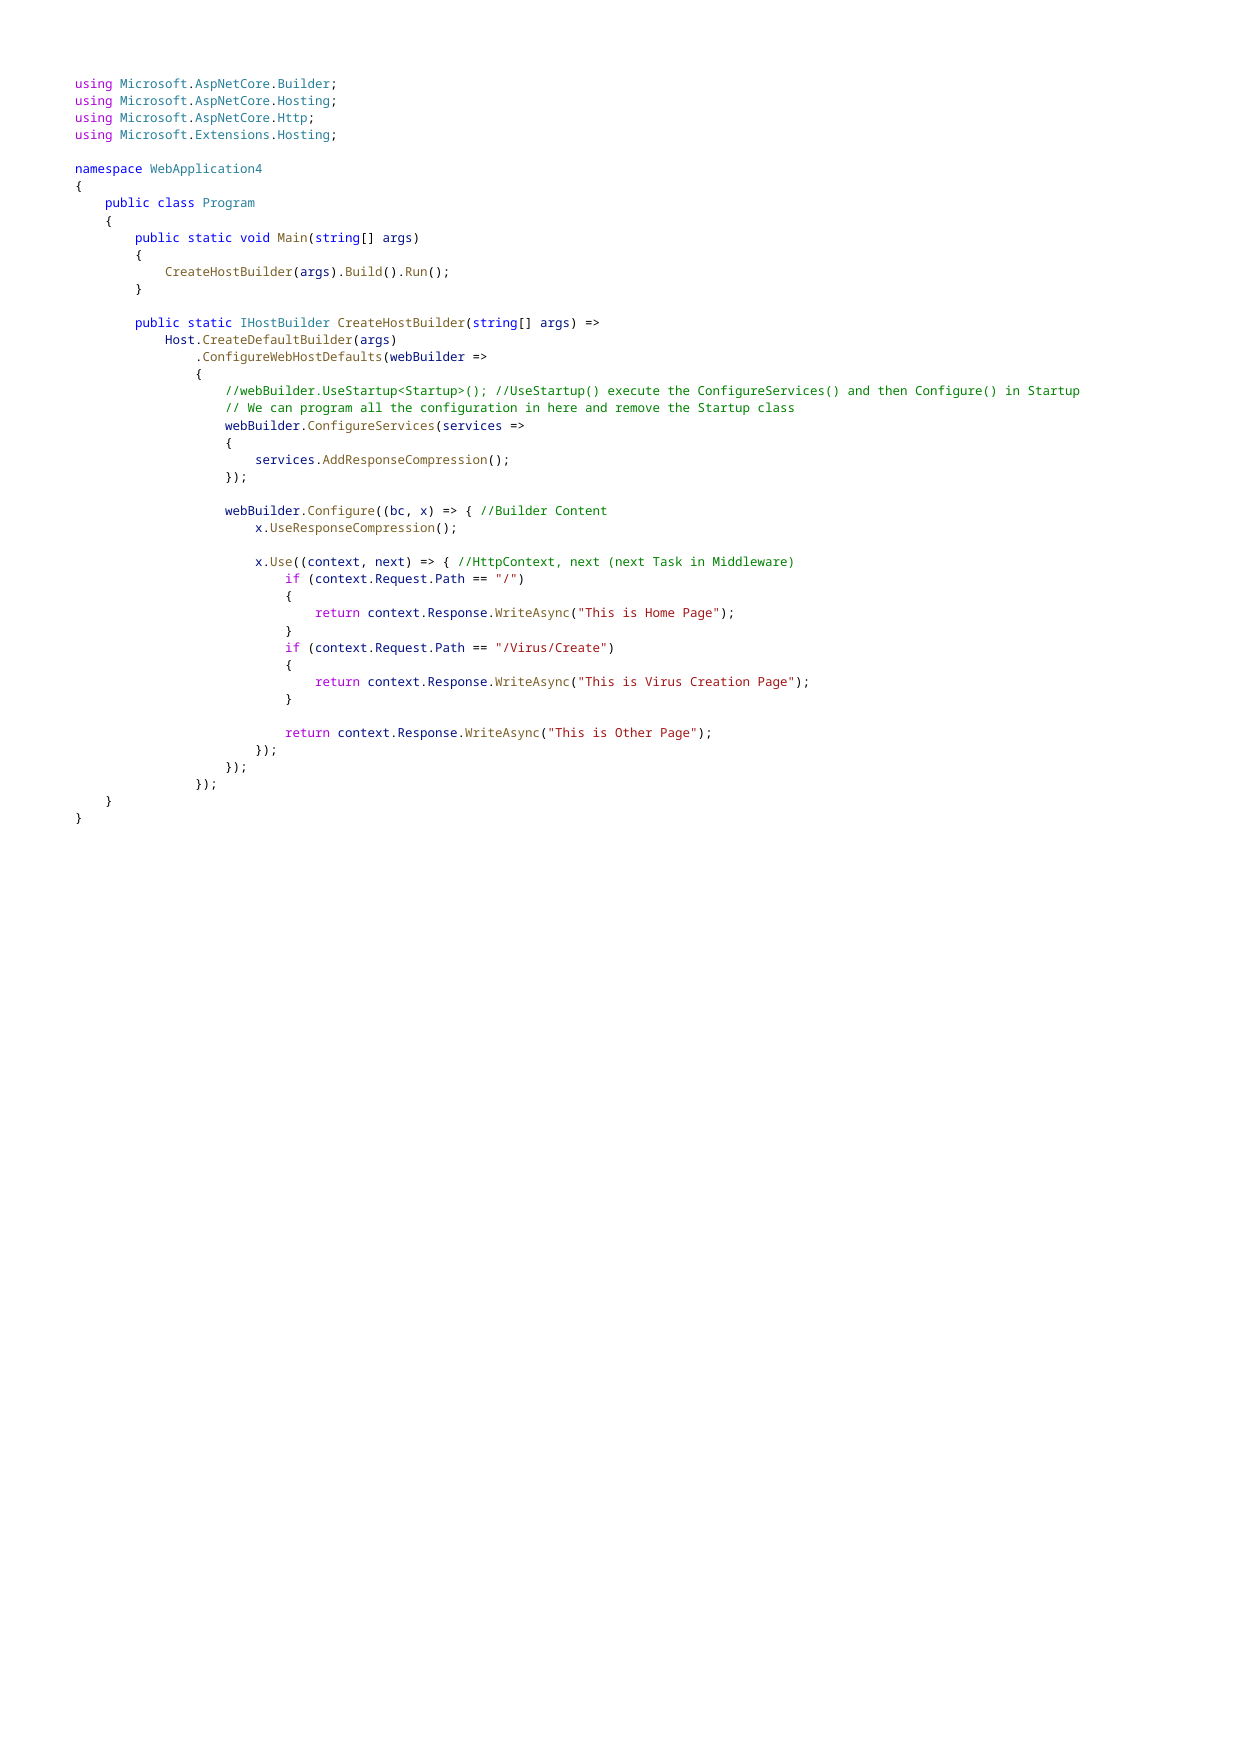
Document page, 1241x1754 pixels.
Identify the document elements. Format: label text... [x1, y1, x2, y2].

text using Microsoft.AspNetCore.Hosting; [75, 92, 1165, 109]
text if (context.Request.Path == "/") [75, 570, 1165, 587]
text //webBuilder.UseStartup<Startup>(); //UseStartup() execute the ConfigureServices() and then Configure() in Startup [75, 382, 1165, 399]
text x.Use((context, next) => { //HttpContext, next (next Task in Middleware) [75, 553, 1165, 570]
text Host.CreateDefaultBuilder(args) [75, 331, 1165, 348]
text } [75, 622, 1165, 639]
text return context.Response.WriteAsync("This is Home Page"); [75, 604, 1165, 622]
text } [75, 809, 1165, 827]
text using Microsoft.Extensions.Hosting; [75, 126, 1165, 143]
text x.UseResponseCompression(); [75, 519, 1165, 536]
text return context.Response.WriteAsync("This is Other Page"); [75, 724, 1165, 741]
text { [75, 212, 1165, 229]
text } [75, 690, 1165, 707]
text public class Program [75, 194, 1165, 212]
text // We can program all the configuration in here and remove the Startup class [75, 399, 1165, 417]
text }); [75, 468, 1165, 485]
text public static IHostBuilder CreateHostBuilder(string[] args) => [75, 314, 1165, 331]
text namespace WebApplication4 [75, 160, 1165, 177]
text if (context.Request.Path == "/Virus/Create") [75, 639, 1165, 656]
text using Microsoft.AspNetCore.Http; [75, 109, 1165, 126]
text } [75, 792, 1165, 809]
text { [75, 587, 1165, 604]
text services.AddResponseCompression(); [75, 451, 1165, 468]
text }); [75, 758, 1165, 775]
text webBuilder.ConfigureServices(services => [75, 417, 1165, 434]
text CreateHostBuilder(args).Build().Run(); [75, 263, 1165, 280]
text webBuilder.Configure((bc, x) => { //Builder Content [75, 502, 1165, 519]
text .ConfigureWebHostDefaults(webBuilder => [75, 348, 1165, 365]
text { [75, 365, 1165, 382]
text { [75, 177, 1165, 194]
text using Microsoft.AspNetCore.Builder; [75, 75, 1165, 92]
text public static void Main(string[] args) [75, 229, 1165, 246]
text }); [75, 775, 1165, 792]
text { [75, 434, 1165, 451]
text { [75, 246, 1165, 263]
text return context.Response.WriteAsync("This is Virus Creation Page"); [75, 673, 1165, 690]
text } [75, 280, 1165, 297]
text { [75, 656, 1165, 673]
text }); [75, 741, 1165, 758]
